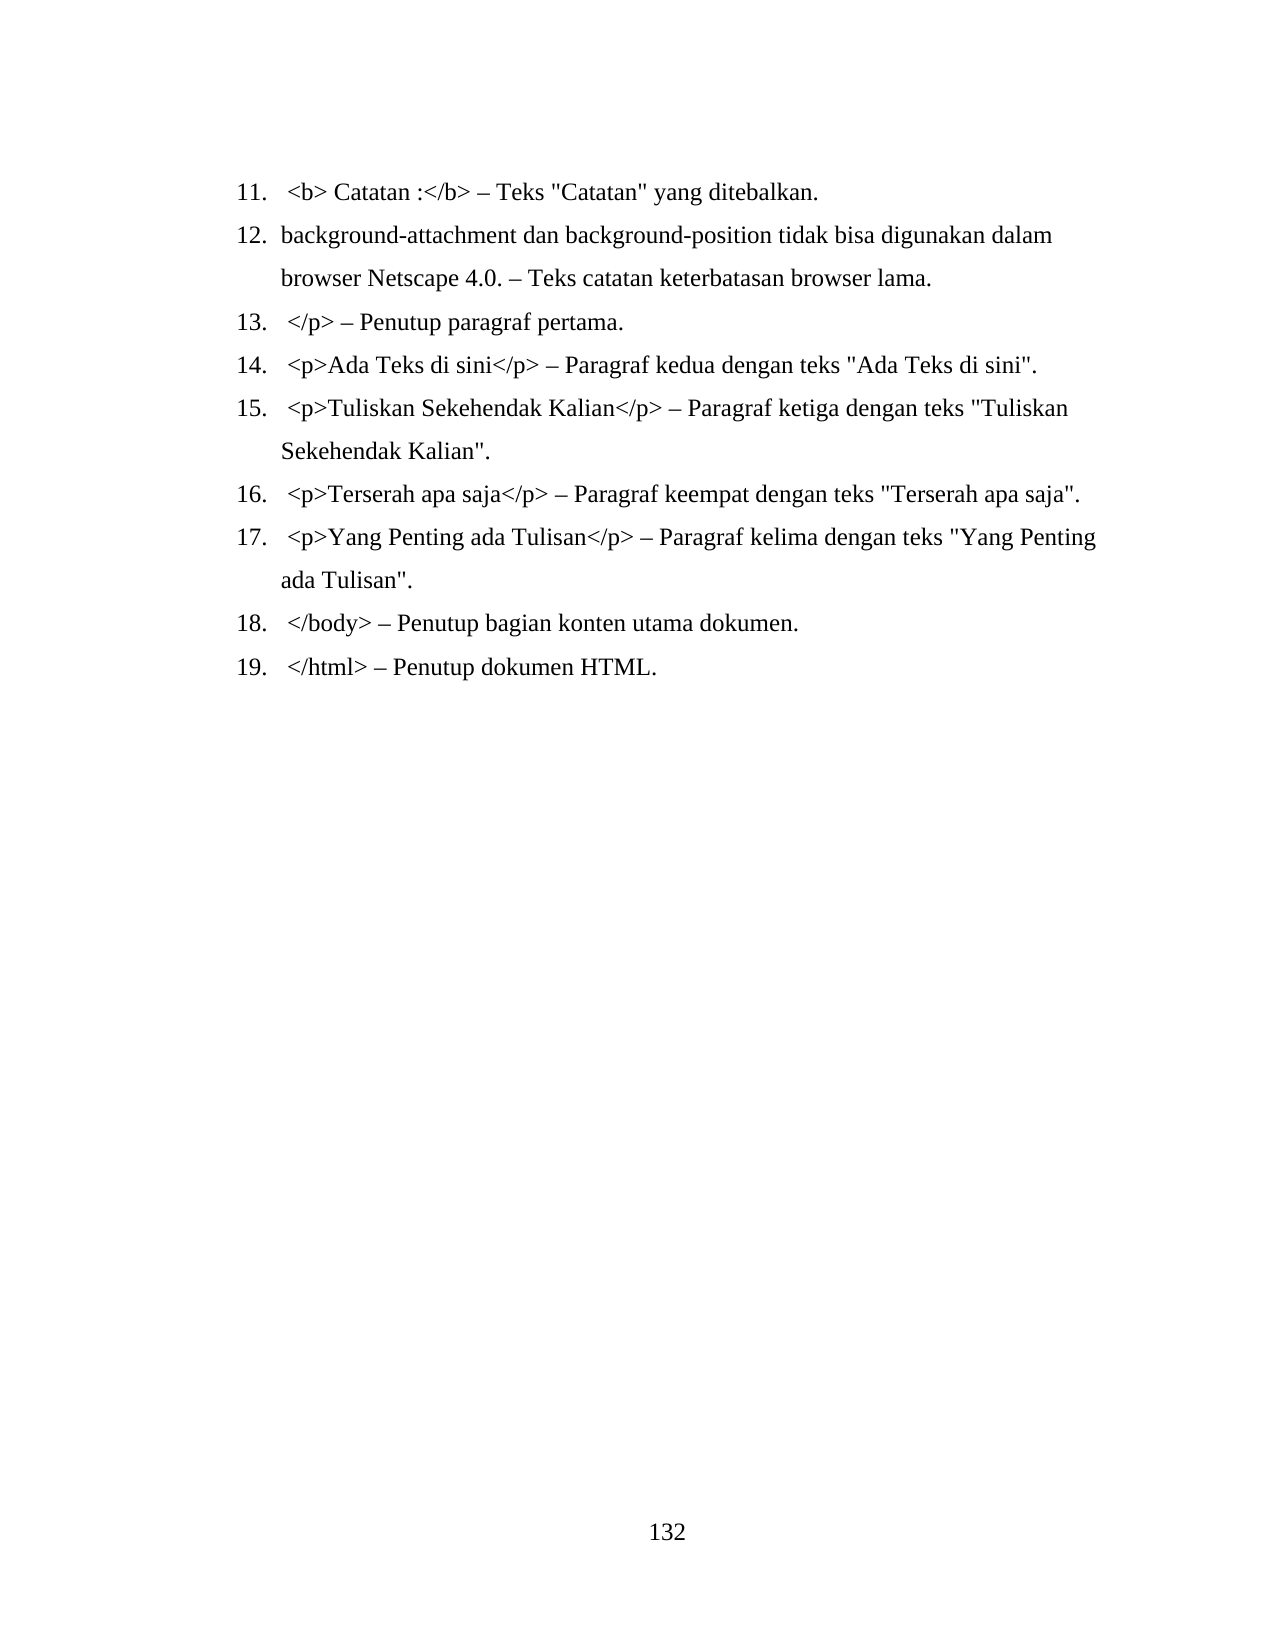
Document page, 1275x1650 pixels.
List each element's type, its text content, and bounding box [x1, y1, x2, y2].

list background-attachment dan background-position tidak bisa digunakan dalam browser Netscape 4.0. – Teks catatan keterbatasan browser lama. [236, 220, 1098, 292]
list </body> – Penutup bagian konten utama dokumen. [236, 608, 1098, 637]
list <b> Catatan :</b> – Teks "Catatan" yang ditebalkan. [236, 177, 1098, 206]
list <p>Terserah apa saja</p> – Paragraf keempat dengan teks "Terserah apa saja". [236, 479, 1098, 508]
list </p> – Penutup paragraf pertama. [236, 307, 1098, 335]
list <p>Yang Penting ada Tulisan</p> – Paragraf kelima dengan teks "Yang Penting ada Tulisan". [236, 522, 1098, 594]
list <p>Tuliskan Sekehendak Kalian</p> – Paragraf ketiga dengan teks "Tuliskan Sekehendak Kalian". [236, 393, 1098, 465]
list <p>Ada Teks di sini</p> – Paragraf kedua dengan teks "Ada Teks di sini". [236, 350, 1098, 378]
list </html> – Penutup dokumen HTML. [236, 652, 1098, 680]
